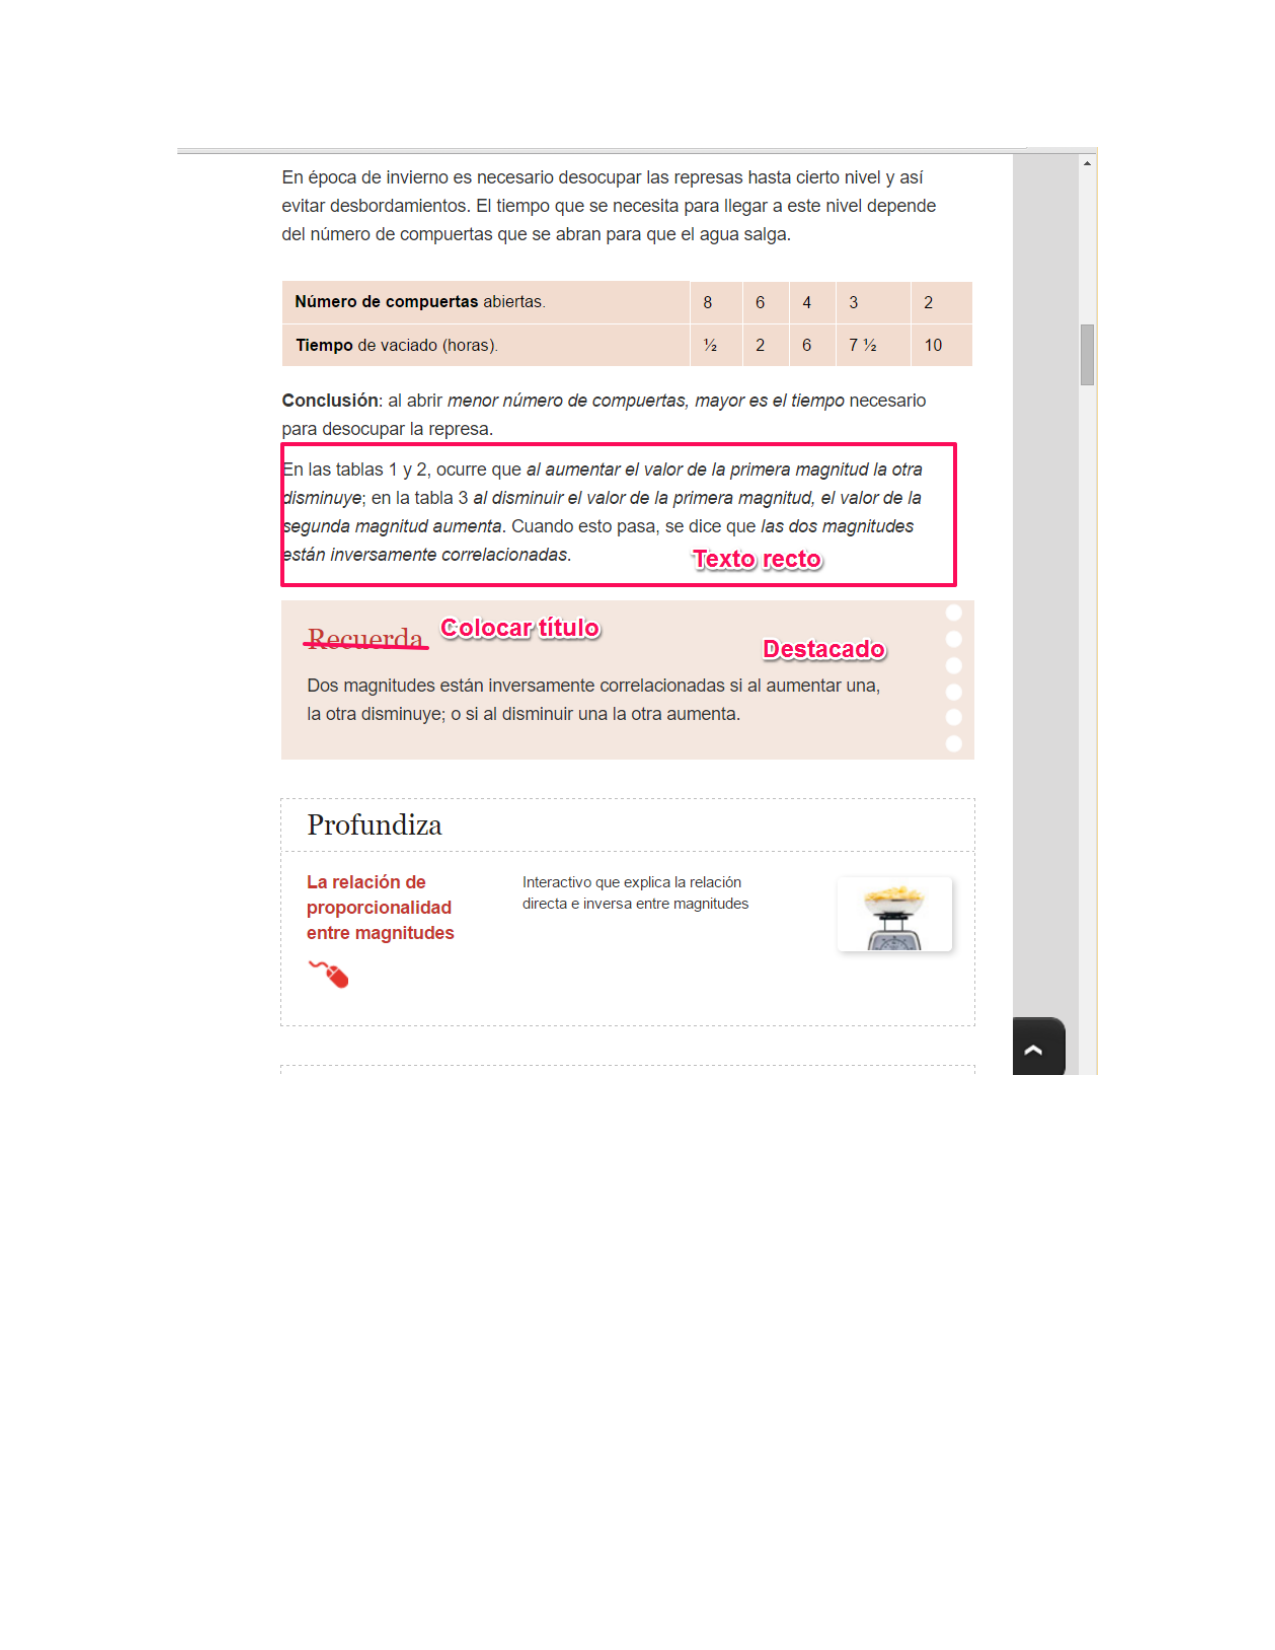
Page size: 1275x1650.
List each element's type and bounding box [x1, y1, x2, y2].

picture [177, 147, 1098, 1075]
